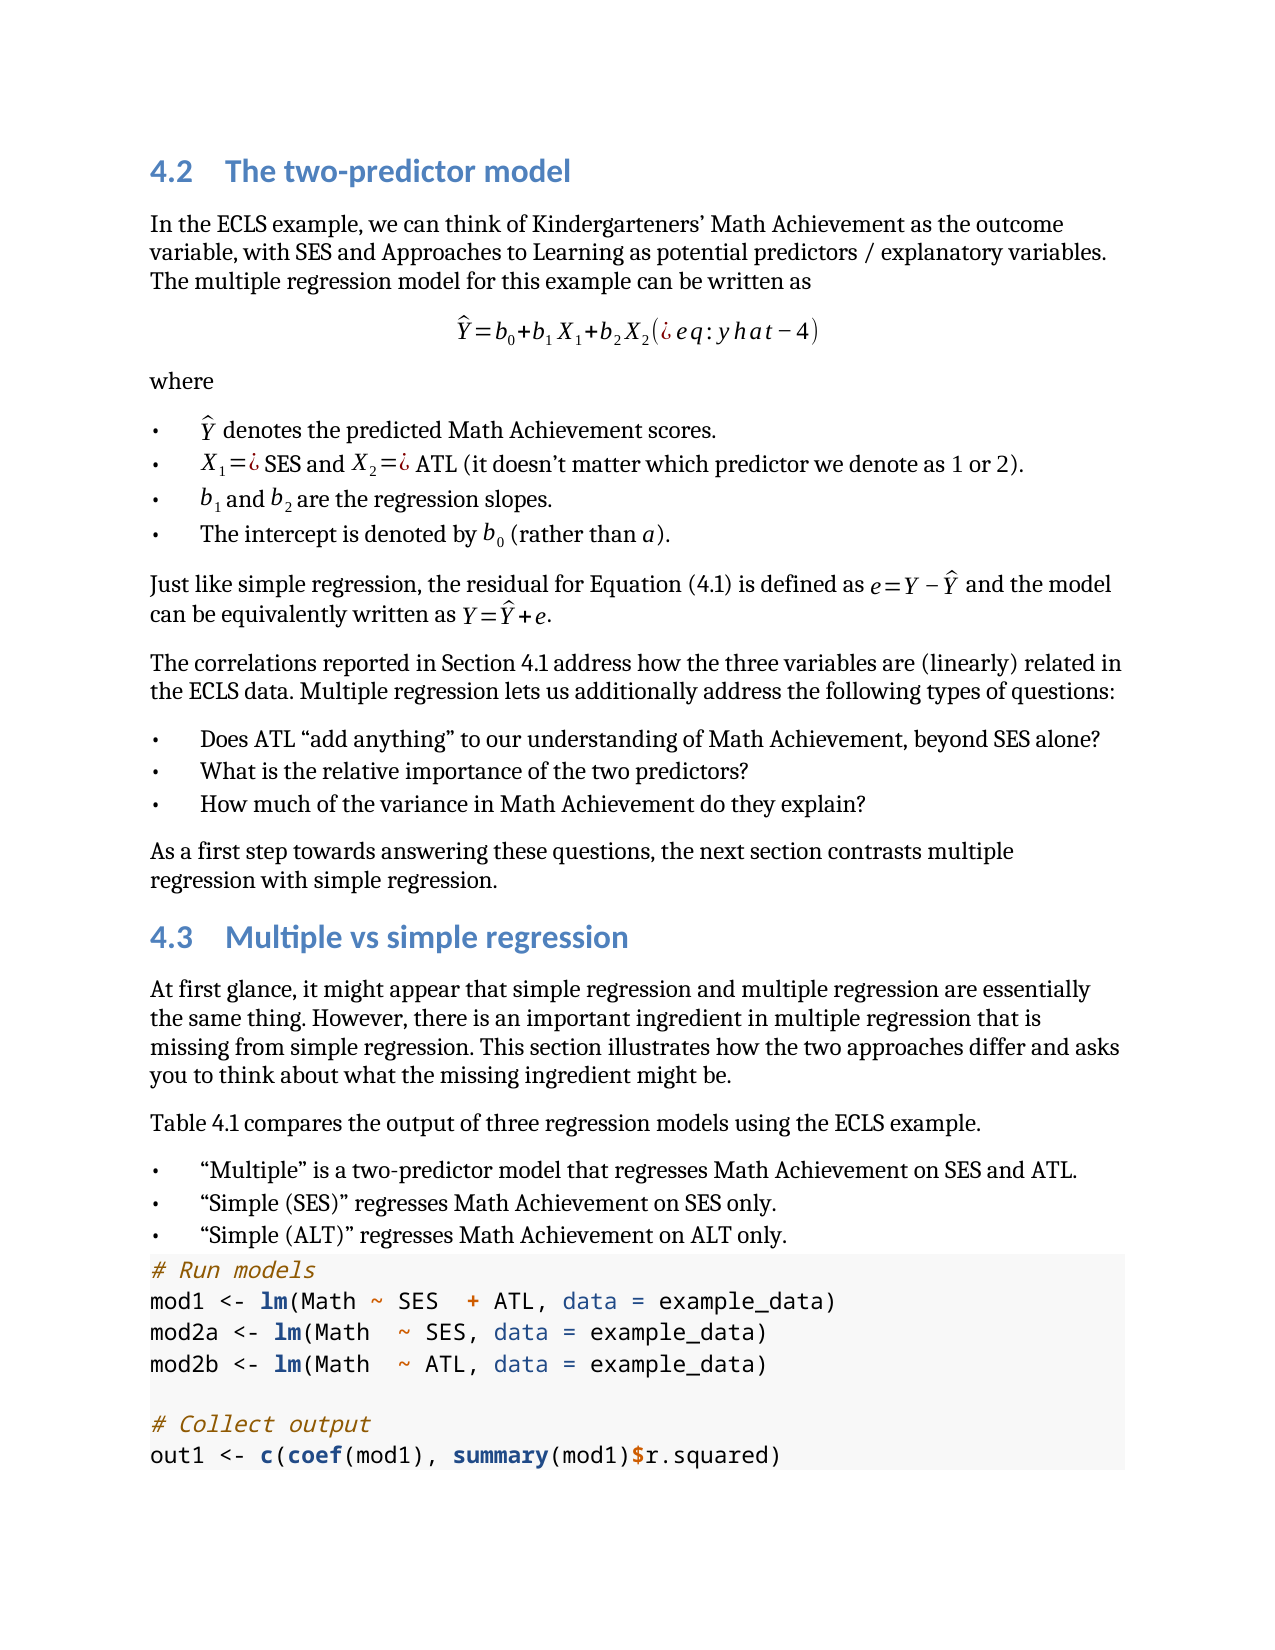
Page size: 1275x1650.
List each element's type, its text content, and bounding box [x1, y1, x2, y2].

list “Multiple” is a two-predictor model that regresses Math Achievement on SES and ATL. [150, 1156, 1125, 1185]
list Does ATL “add anything” to our understanding of Math Achievement, beyond SES alone? [150, 725, 1125, 753]
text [150, 1254, 1125, 1470]
subtitle 4.3 Multiple vs simple regression [150, 916, 1125, 956]
text where [150, 367, 1125, 396]
text Table 4.1 compares the output of three regression models using the ECLS example. [150, 1109, 1125, 1138]
text At first glance, it might appear that simple regression and multiple regression are essentially the same thing. However, there is an important ingredient in multiple regression that is missing from simple regression. This section illustrates how the two approaches differ and asks you to think about what the missing ingredient might be. [150, 975, 1125, 1090]
list What is the relative importance of the two predictors? [150, 757, 1125, 786]
list “Simple (ALT)” regresses Math Achievement on ALT only. [150, 1221, 1125, 1250]
list “Simple (SES)” regresses Math Achievement on SES only. [150, 1189, 1125, 1218]
subtitle 4.2 The two-predictor model [150, 150, 1125, 191]
list The intercept is denoted by (rather than ). [150, 519, 1125, 550]
text Just like simple regression, the residual for Equation (4.1) is defined as and the model can be equivalently written as . [150, 569, 1125, 630]
text In the ECLS example, we can think of Kindergarteners’ Math Achievement as the outcome variable, with SES and Approaches to Learning as potential predictors / explanatory variables. The multiple regression model for this example can be written as [150, 209, 1125, 296]
list and are the regression slopes. [150, 484, 1125, 515]
list How much of the variance in Math Achievement do they explain? [150, 790, 1125, 818]
text The correlations reported in Section 4.1 address how the three variables are (linearly) related in the ECLS data. Multiple regression lets us additionally address the following types of questions: [150, 648, 1125, 706]
text As a first step towards answering these questions, the next section contrasts multiple regression with simple regression. [150, 837, 1125, 895]
list SES and ATL (it doesn’t matter which predictor we denote as or ). [150, 449, 1125, 480]
list denotes the predicted Math Achievement scores. [150, 415, 1125, 445]
